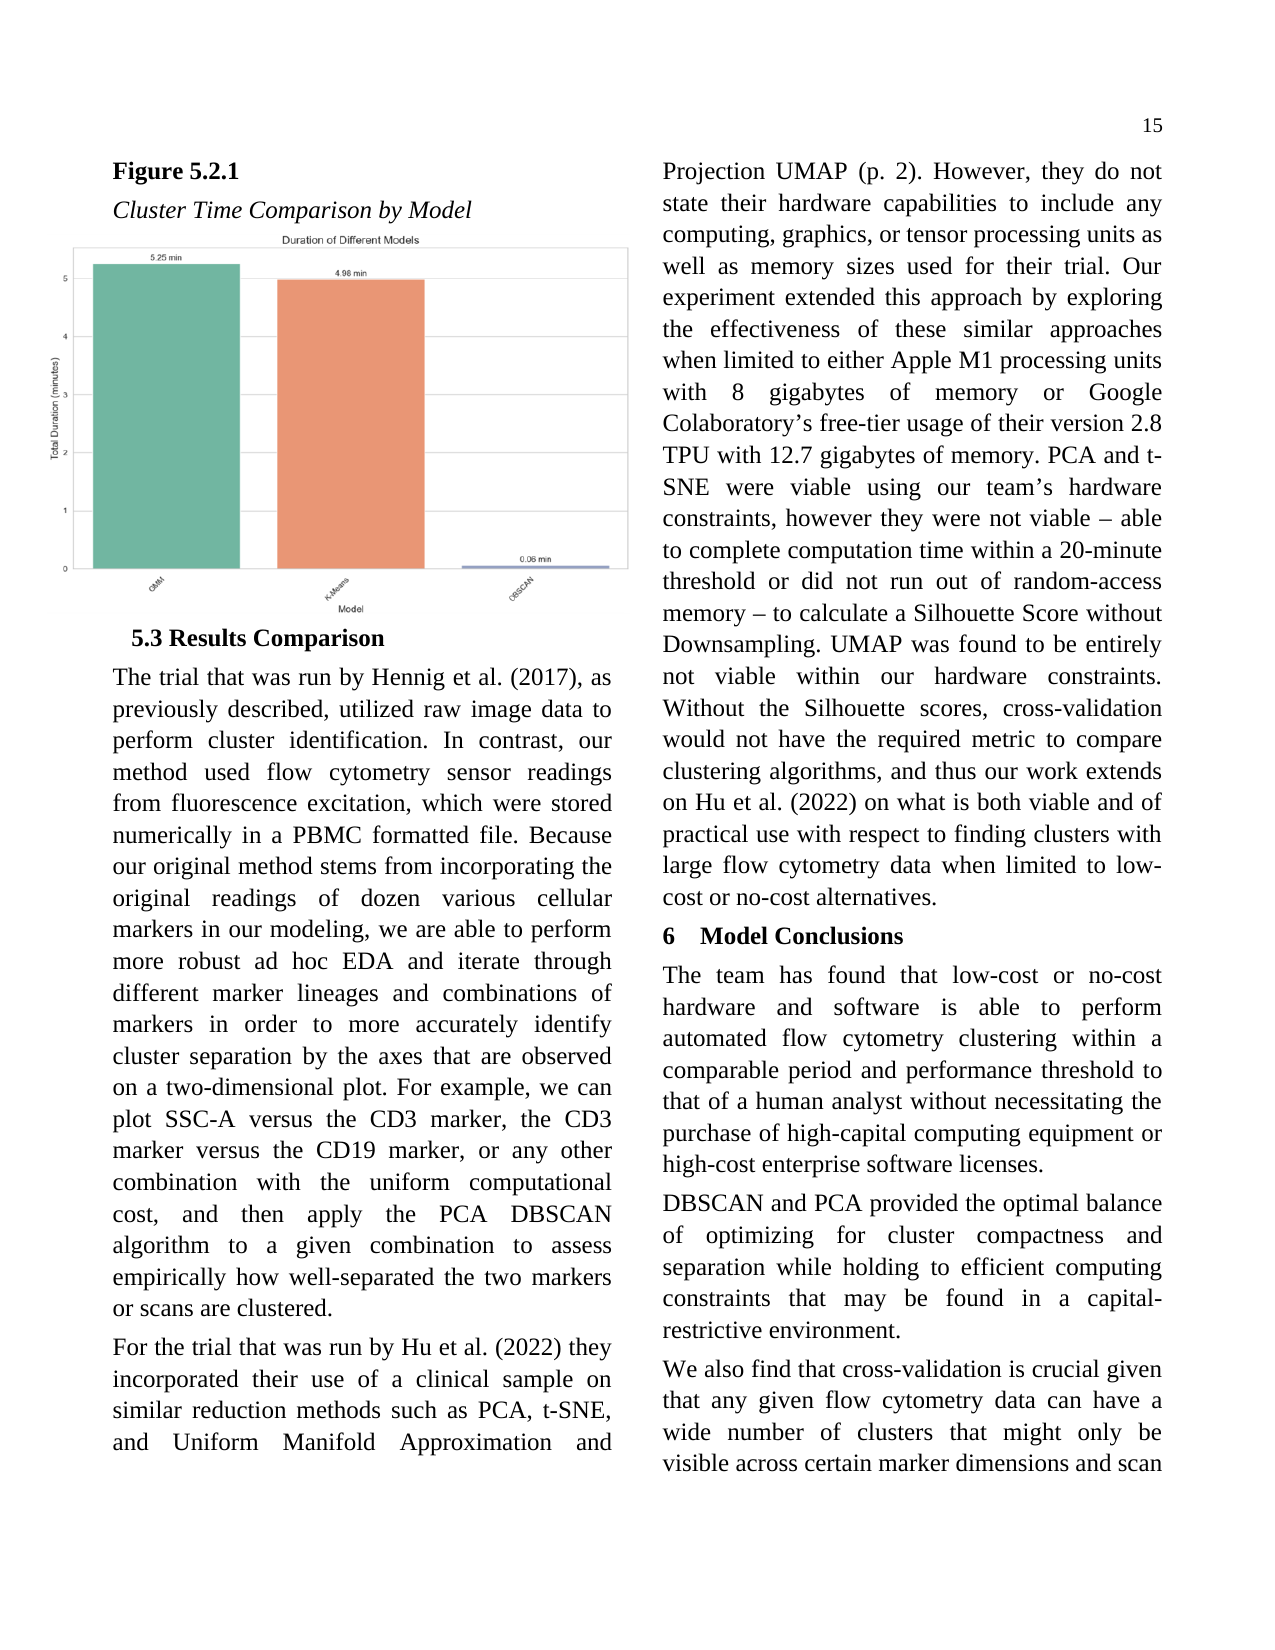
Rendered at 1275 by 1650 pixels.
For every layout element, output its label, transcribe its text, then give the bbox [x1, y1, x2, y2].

text 6 Model Conclusions [662, 921, 1162, 950]
text The team has found that low-cost or no-cost hardware and software is able to perform automated flow cytometry clustering within a comparable period and performance threshold to that of a human analyst without necessitating the purchase of high-capital computing equipment or high-cost enterprise software licenses. [662, 960, 1162, 1178]
text DBSCAN and PCA provided the optimal balance of optimizing for cluster compactness and separation while holding to efficient computing constraints that may be found in a capital-restrictive environment. [662, 1188, 1162, 1343]
text For the trial that was run by Hu et al. (2022) they incorporated their use of a clinical sample on similar reduction methods such as PCA, t-SNE, and Uniform Manifold Approximation and Projection UMAP (p. 2). However, they do not state their hardware capabilities to include any computing, graphics, or tensor processing units as well as memory sizes used for their trial. Our experiment extended this approach by exploring the effectiveness of these similar approaches when limited to either Apple M1 processing units with 8 gigabytes of memory or Google Colaboratory’s free-tier usage of their version 2.8 TPU with 12.7 gigabytes of memory. PCA and t-SNE were viable using our team’s hardware constraints, however they were not viable – able to complete computation time within a 20-minute threshold or did not run out of random-access memory – to calculate a Silhouette Score without Downsampling. UMAP was found to be entirely not viable within our hardware constraints. Without the Silhouette scores, cross-validation would not have the required metric to compare clustering algorithms, and thus our work extends on Hu et al. (2022) on what is both viable and of practical use with respect to finding clusters with large flow cytometry data when limited to low-cost or no-cost alternatives. [662, 156, 1162, 911]
text Cluster Time Comparison by Model [112, 195, 612, 224]
text 5.3 Results Comparison [131, 623, 612, 652]
text The trial that was run by Hennig et al. (2017), as previously described, utilized raw image data to perform cluster identification. In contrast, our method used flow cytometry sensor readings from fluorescence excitation, which were stored numerically in a PBMC formatted file. Because our original method stems from incorporating the original readings of dozen various cellular markers in our modeling, we are able to perform more robust ad hoc EDA and iterate through different marker lineages and combinations of markers in order to more accurately identify cluster separation by the axes that are observed on a two-dimensional plot. For example, we can plot SSC-A versus the CD3 marker, the CD3 marker versus the CD19 marker, or any other combination with the uniform computational cost, and then apply the PCA DBSCAN algorithm to a given combination to assess empirically how well-separated the two markers or scans are clustered. [112, 662, 612, 1322]
picture [46, 234, 630, 614]
text Figure 5.2.1 [112, 156, 612, 185]
